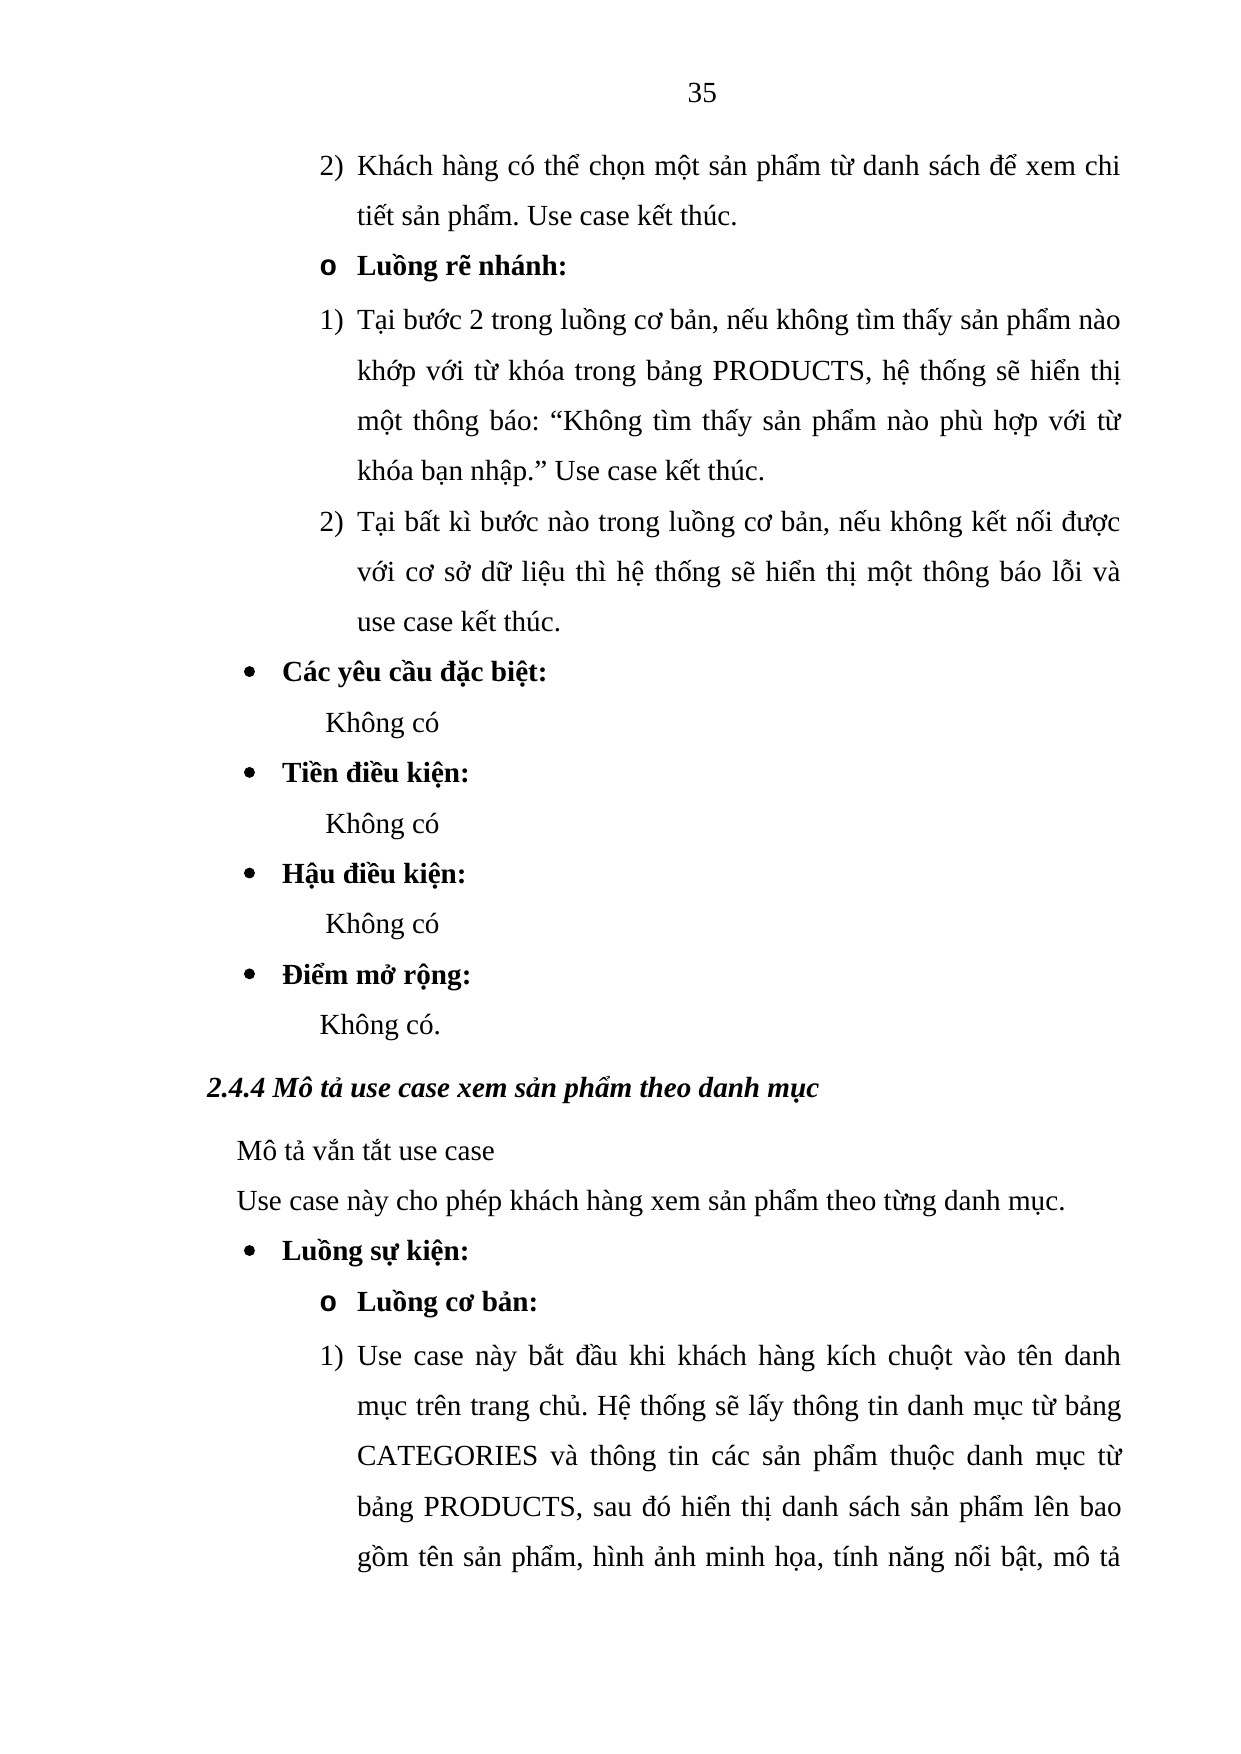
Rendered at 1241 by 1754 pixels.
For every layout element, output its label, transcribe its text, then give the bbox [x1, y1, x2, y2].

text Không có [311, 705, 1122, 738]
text Không có [311, 806, 1122, 839]
list Khách hàng có thể chọn một sản phẩm từ danh sách để xem chi tiết sản phẩm. Use case kết thúc. [319, 148, 1122, 232]
list Luồng rẽ nhánh: [319, 248, 1122, 284]
list Tại bất kì bước nào trong luồng cơ bản, nếu không kết nối được với cơ sở dữ liệu thì hệ thống sẽ hiển thị một thông báo lỗi và use case kết thúc. [319, 504, 1122, 638]
list Tiền điều kiện: [244, 755, 1122, 789]
list Tại bước 2 trong luồng cơ bản, nếu không tìm thấy sản phẩm nào khớp với từ khóa trong bảng PRODUCTS, hệ thống sẽ hiển thị một thông báo: “Không tìm thấy sản phẩm nào phù hợp với từ khóa bạn nhập.” Use case kết thúc. [319, 302, 1122, 487]
list Luồng cơ bản: [319, 1284, 1122, 1320]
subtitle Mô tả use case xem sản phẩm theo danh mục [207, 1070, 1122, 1103]
text Không có. [319, 1007, 1122, 1041]
text Use case này cho phép khách hàng xem sản phẩm theo từng danh mục. [236, 1183, 1122, 1217]
list Luồng sự kiện: [244, 1233, 1122, 1267]
text Không có [311, 906, 1122, 940]
text Mô tả vắn tắt use case [236, 1133, 1122, 1166]
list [319, 1338, 1122, 1573]
list Các yêu cầu đặc biệt: [244, 654, 1122, 688]
list Hậu điều kiện: [244, 856, 1122, 890]
list Điểm mở rộng: [244, 957, 1122, 990]
